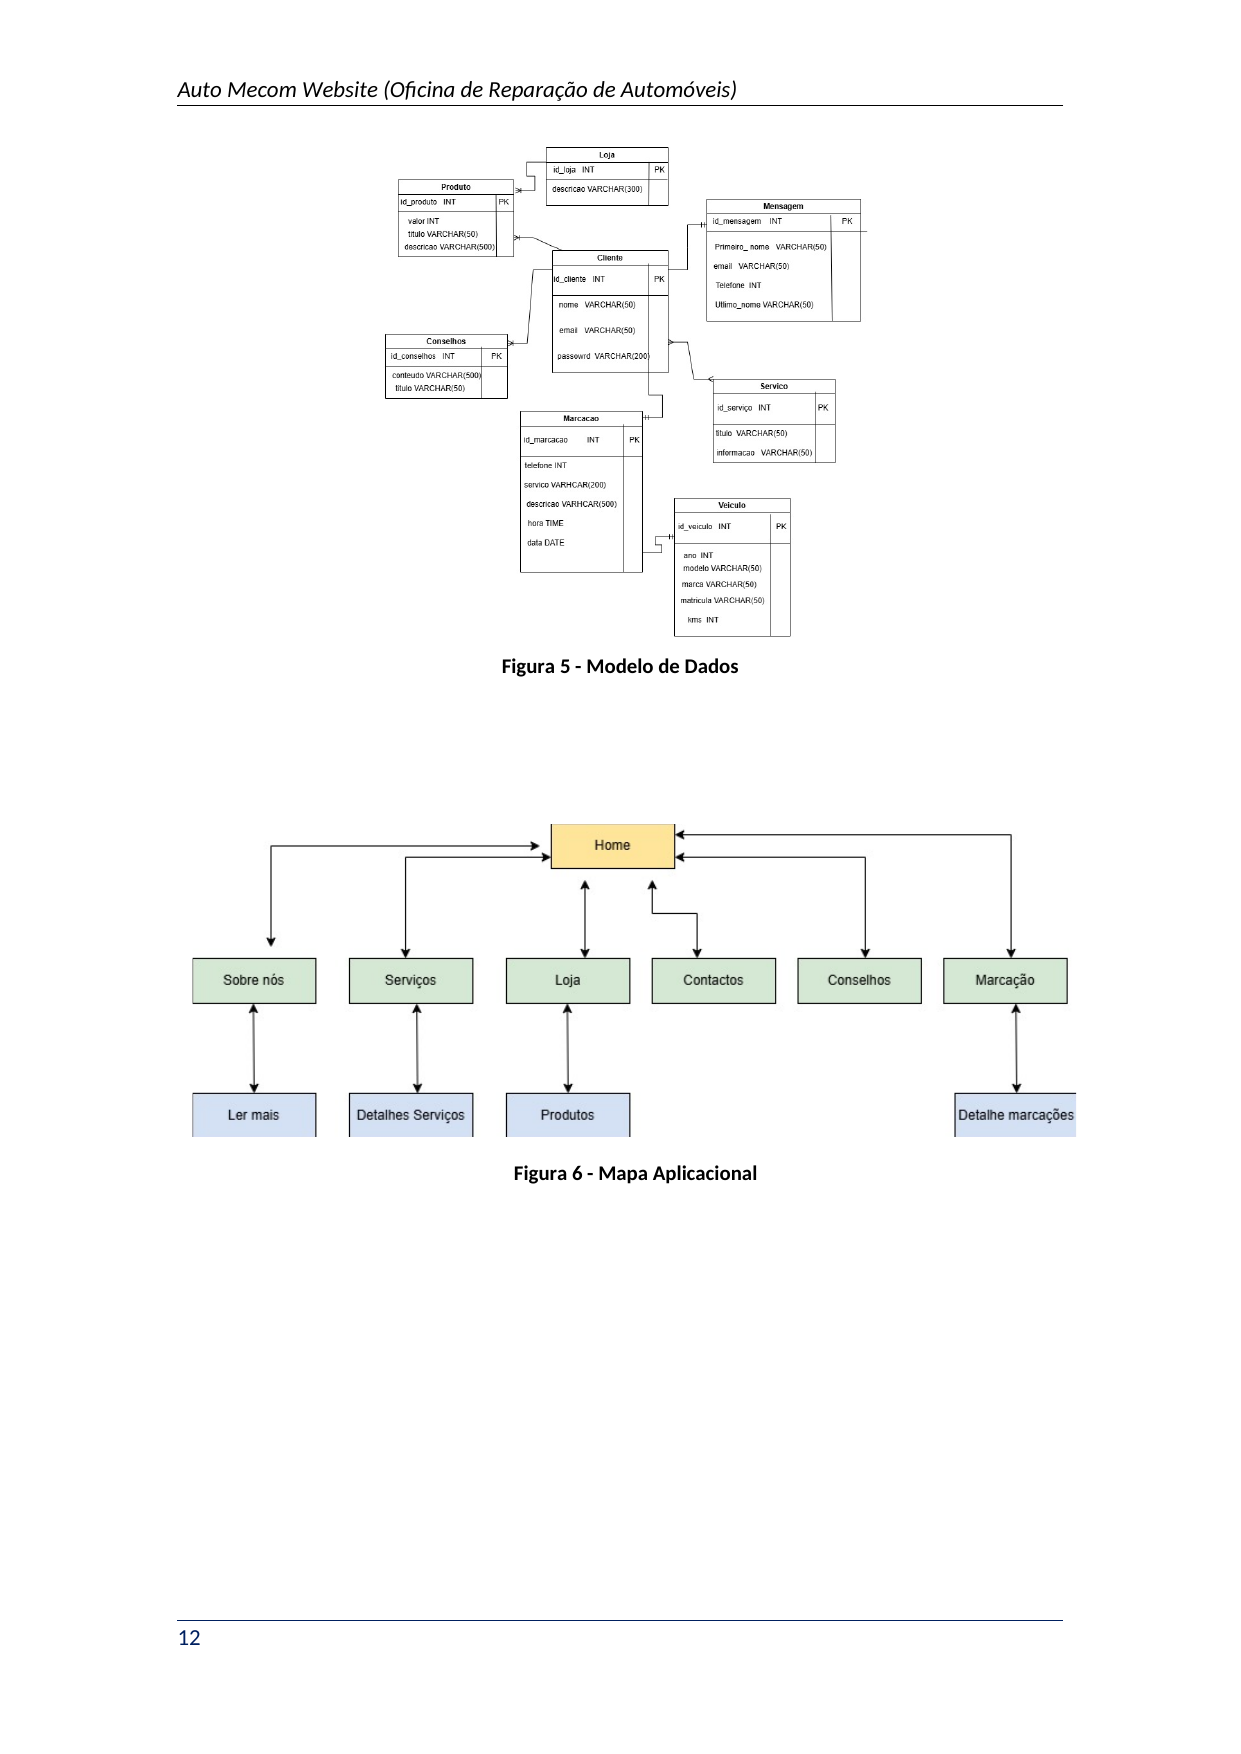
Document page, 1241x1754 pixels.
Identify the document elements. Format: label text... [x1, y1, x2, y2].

picture [372, 147, 868, 637]
text Figura 5 - Modelo de Dados [177, 653, 1063, 678]
picture [192, 824, 1077, 1137]
